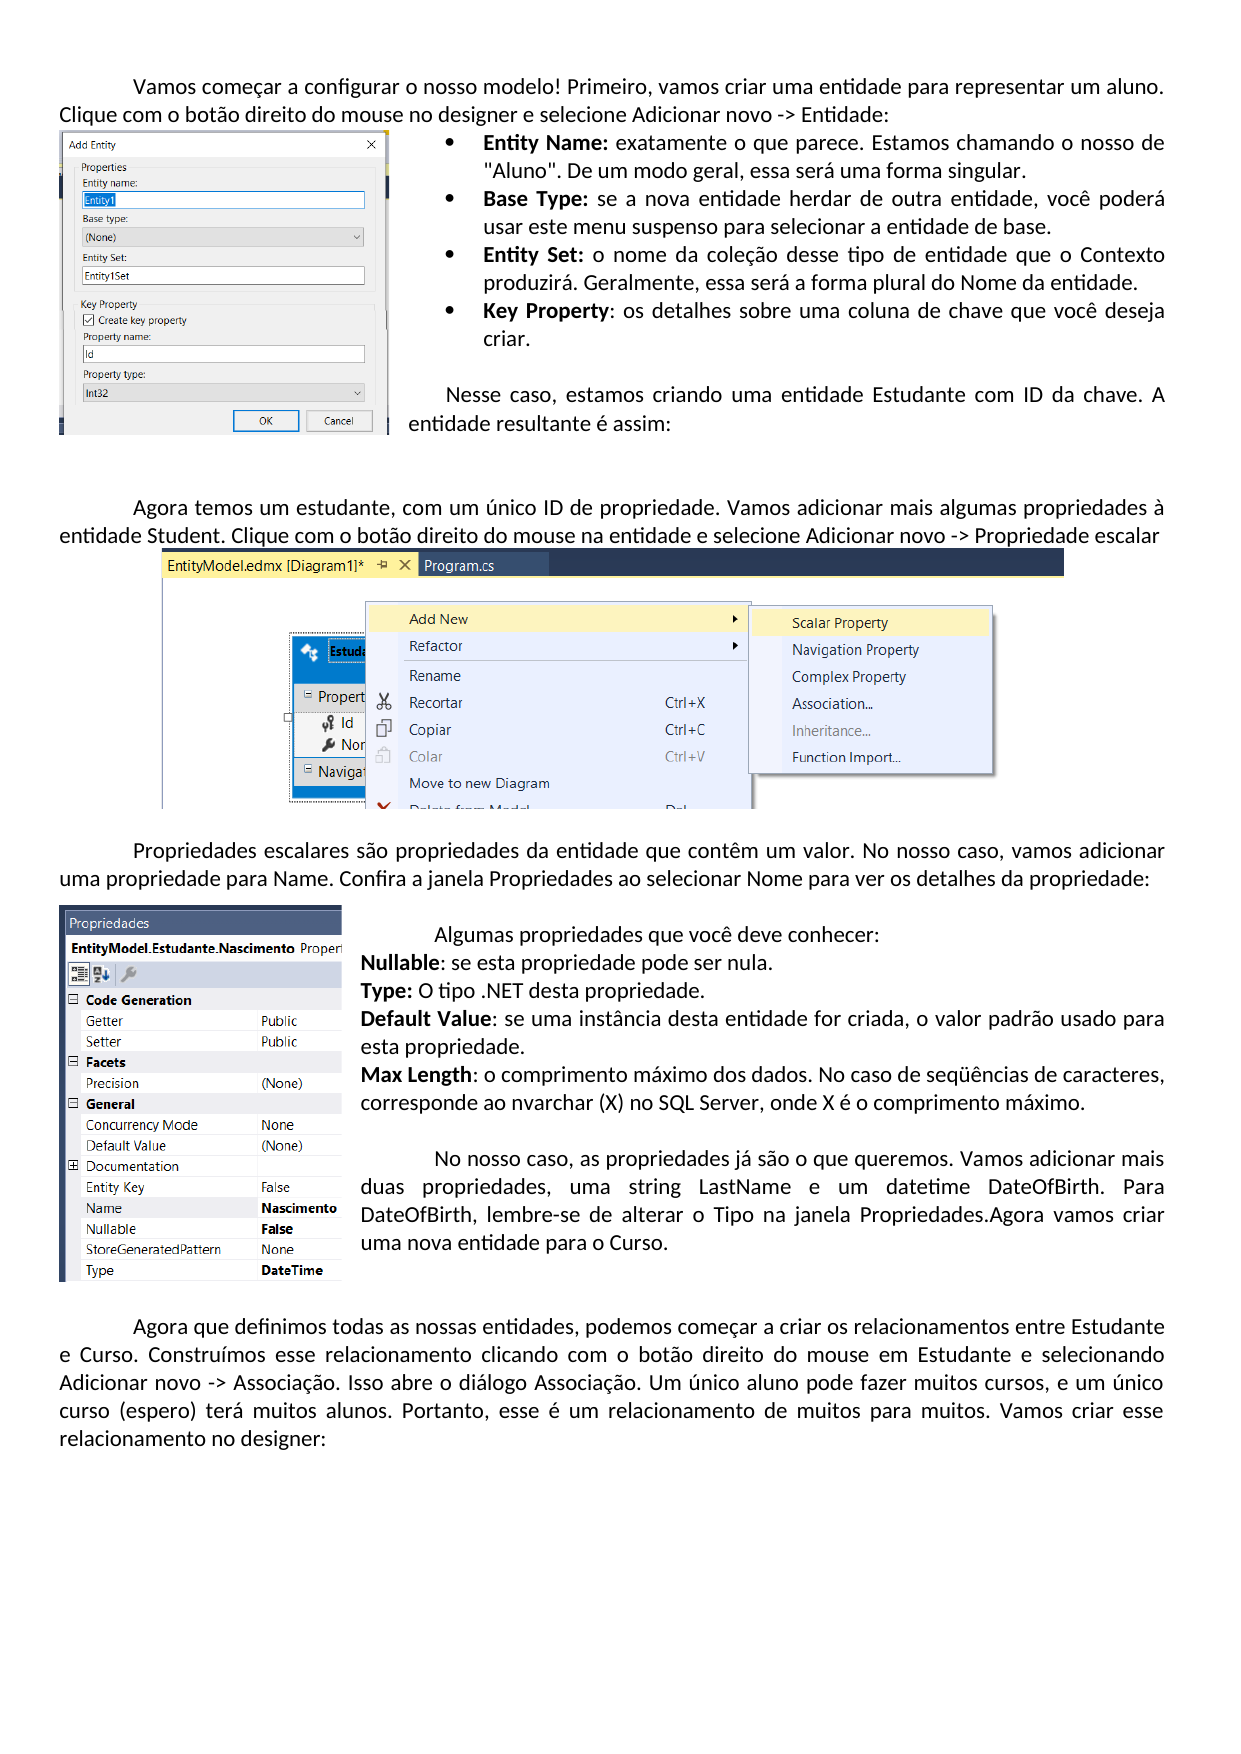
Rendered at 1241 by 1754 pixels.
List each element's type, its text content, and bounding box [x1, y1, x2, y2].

text Algumas propriedades que você deve conhecer: [342, 920, 1167, 948]
text Nesse caso, estamos criando uma entidade Estudante com ID da chave. A entidade resultante é assim: [59, 381, 1167, 437]
picture [161, 548, 1064, 809]
text Agora que definimos todas as nossas entidades, podemos começar a criar os relacionamentos entre Estudante e Curso. Construímos esse relacionamento clicando com o botão direito do mouse em Estudante e selecionando Adicionar novo -> Associação. Isso abre o diálogo Associação. Um único aluno pode fazer muitos cursos, e um único curso (espero) terá muitos alunos. Portanto, esse é um relacionamento de muitos para muitos. Vamos criar esse relacionamento no designer: [59, 1312, 1167, 1453]
text Default Value: se uma instância desta entidade for criada, o valor padrão usado para esta propriedade. [342, 1004, 1167, 1060]
picture [59, 130, 390, 435]
text Vamos começar a configurar o nosso modelo! Primeiro, vamos criar uma entidade para representar um aluno. Clique com o botão direito do mouse no designer e selecione Adicionar novo -> Entidade: [59, 72, 1167, 128]
picture [59, 905, 342, 1282]
text Type: O tipo .NET desta propriedade. [342, 976, 1167, 1004]
list Entity Set: o nome da coleção desse tipo de entidade que o Contexto produzirá. Geralmente, essa será a forma plural do Nome da entidade. [390, 241, 1167, 297]
text Nullable: se esta propriedade pode ser nula. [342, 948, 1167, 976]
text No nosso caso, as propriedades já são o que queremos. Vamos adicionar mais duas propriedades, uma string LastName e um datetime DateOfBirth. Para DateOfBirth, lembre-se de alterar o Tipo na janela Propriedades.Agora vamos criar uma nova entidade para o Curso. [342, 1144, 1167, 1256]
text Propriedades escalares são propriedades da entidade que contêm um valor. No nosso caso, vamos adicionar uma propriedade para Name. Confira a janela Propriedades ao selecionar Nome para ver os detalhes da propriedade: [59, 836, 1167, 892]
text Max Length: o comprimento máximo dos dados. No caso de seqüências de caracteres, corresponde ao nvarchar (X) no SQL Server, onde X é o comprimento máximo. [342, 1060, 1167, 1116]
list Entity Name: exatamente o que parece. Estamos chamando o nosso de "Aluno". De um modo geral, essa será uma forma singular. [97, 128, 1167, 184]
list Base Type: se a nova entidade herdar de outra entidade, você poderá usar este menu suspenso para selecionar a entidade de base. [390, 184, 1167, 241]
list Key Property: os detalhes sobre uma coluna de chave que você deseja criar. [390, 297, 1167, 353]
text Agora temos um estudante, com um único ID de propriedade. Vamos adicionar mais algumas propriedades à entidade Student. Clique com o botão direito do mouse na entidade e selecione Adicionar novo -> Propriedade escalar [59, 493, 1167, 549]
